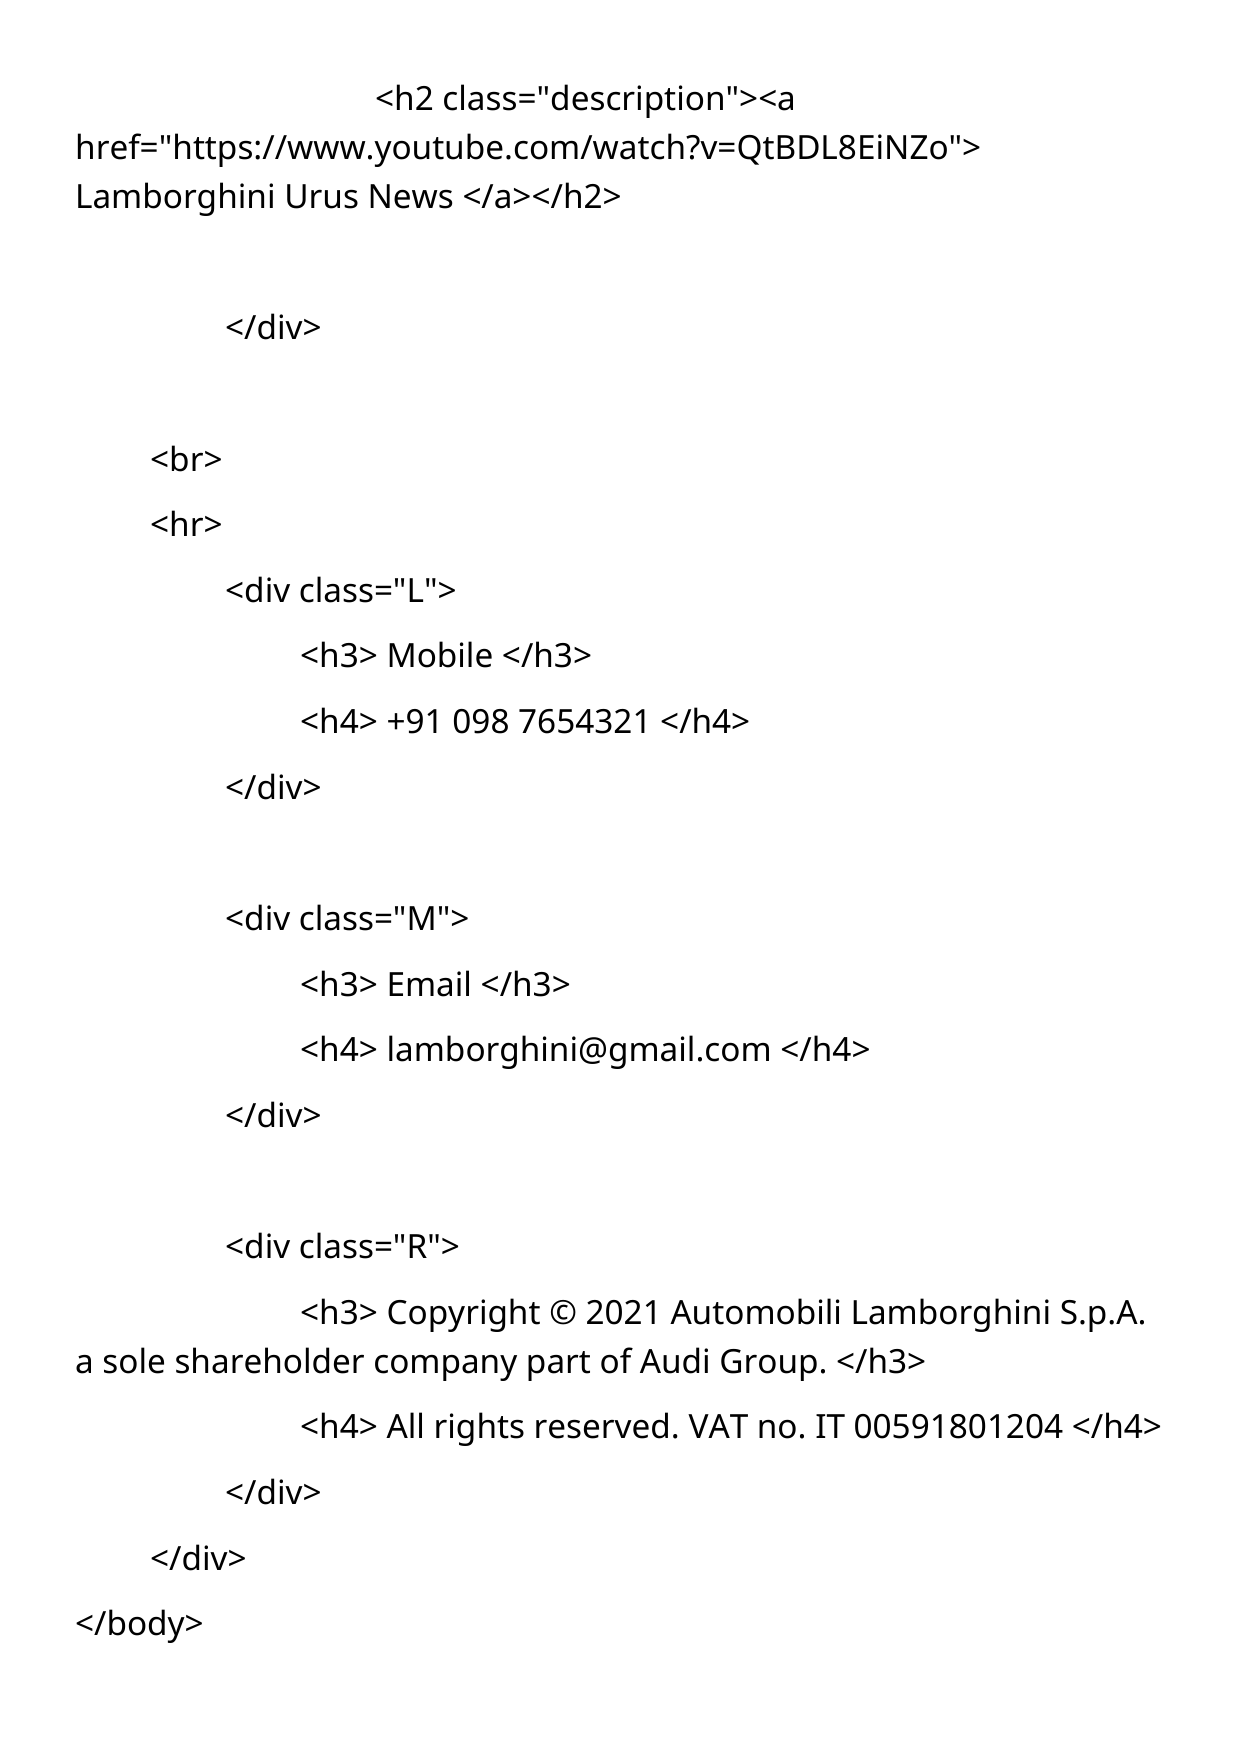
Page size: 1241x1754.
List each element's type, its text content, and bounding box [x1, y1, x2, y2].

text </div> [75, 304, 1165, 349]
text </div> [75, 1092, 1165, 1137]
text <div class="M"> [75, 895, 1165, 940]
text </div> [75, 1469, 1165, 1514]
text <h4> +91 098 7654321 </h4> [75, 698, 1165, 743]
text <h4> All rights reserved. VAT no. IT 00591801204 </h4> [75, 1403, 1165, 1448]
text <h3> Copyright © 2021 Automobili Lamborghini S.p.A. a sole shareholder company part of Audi Group. </h3> [75, 1288, 1165, 1383]
text </body> [75, 1600, 1165, 1645]
text <div class="L"> [75, 567, 1165, 612]
text <h3> Email </h3> [75, 960, 1165, 1006]
text </div> [75, 763, 1165, 809]
text <h2 class="description"><a href="https://www.youtube.com/watch?v=QtBDL8EiNZo"> Lamborghini Urus News </a></h2> [75, 75, 1165, 218]
text </div> [75, 1534, 1165, 1580]
text <br> [75, 435, 1165, 481]
text <h4> lamborghini@gmail.com </h4> [75, 1026, 1165, 1071]
text <h3> Mobile </h3> [75, 632, 1165, 678]
text <hr> [75, 501, 1165, 546]
text <div class="R"> [75, 1223, 1165, 1268]
